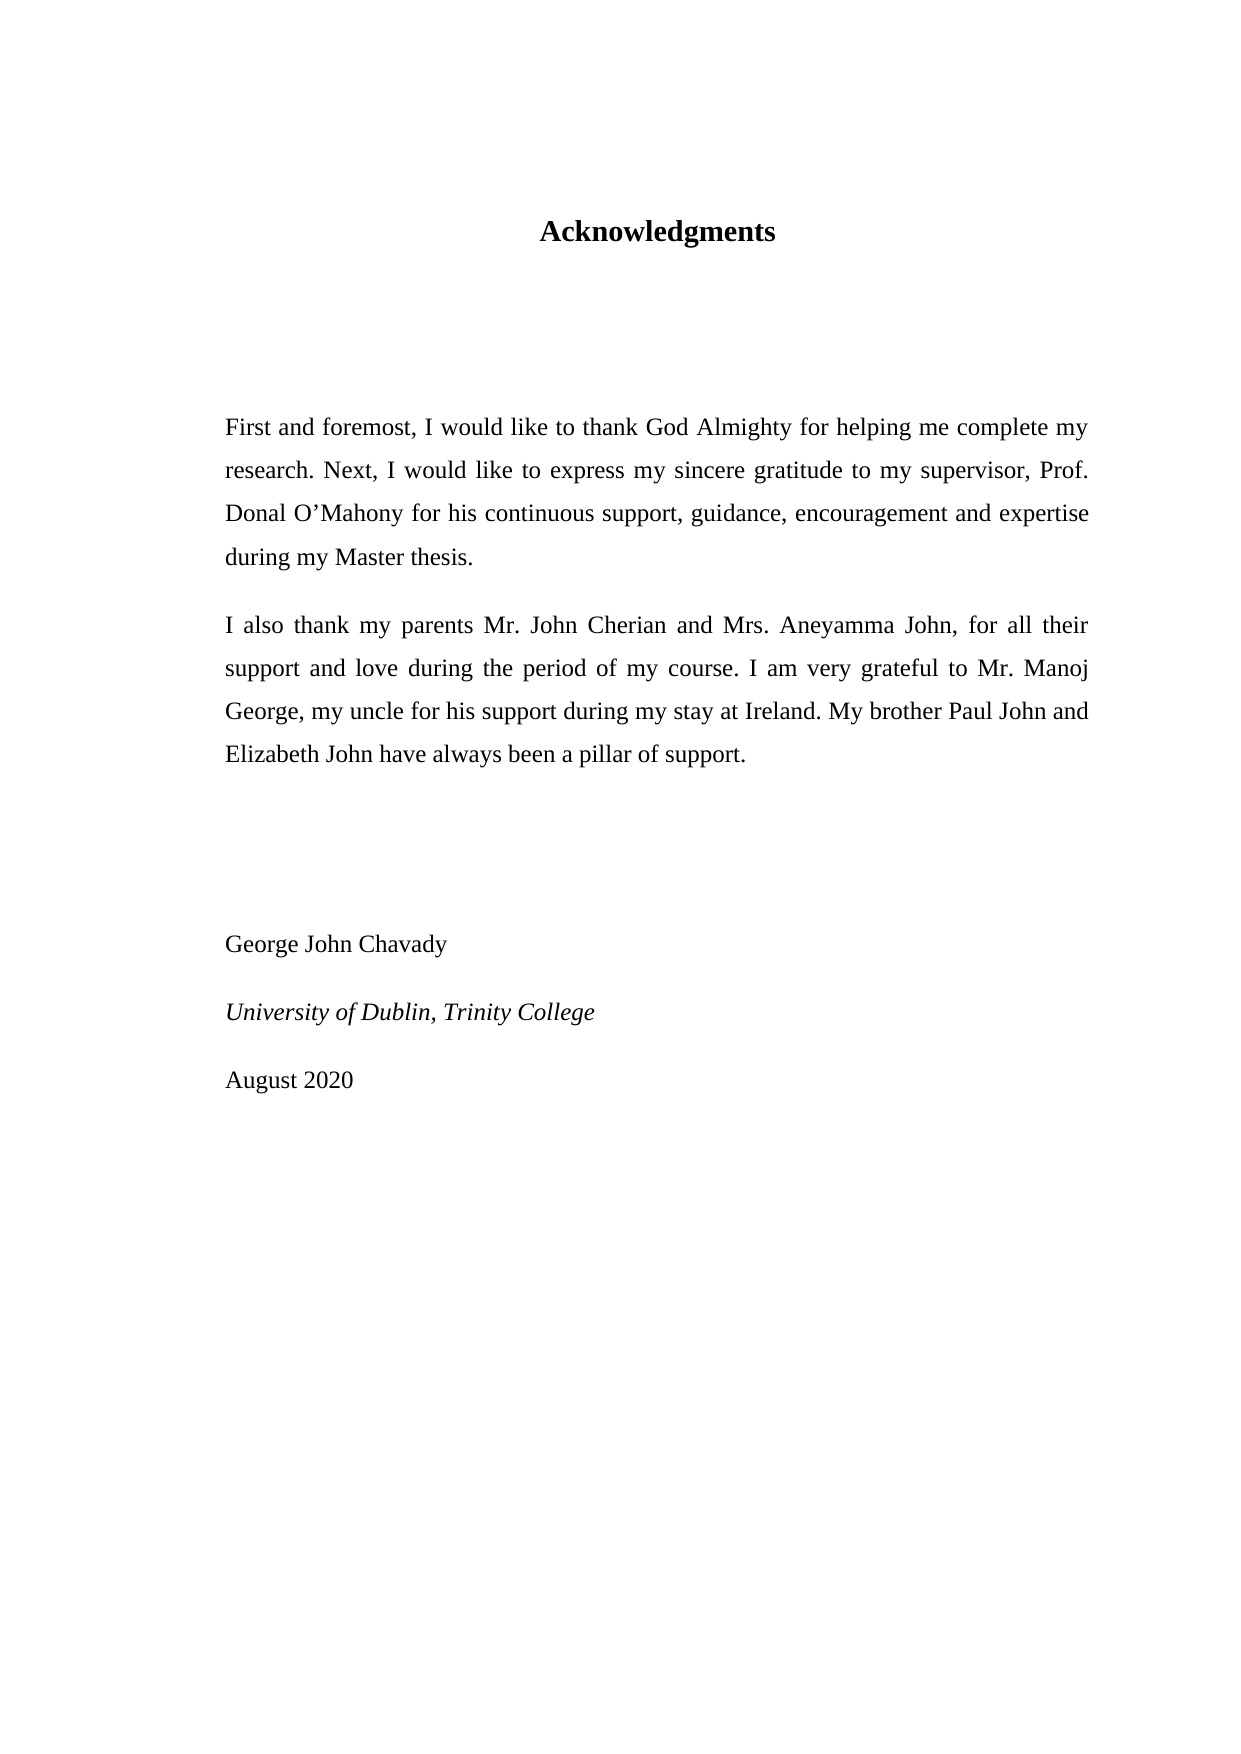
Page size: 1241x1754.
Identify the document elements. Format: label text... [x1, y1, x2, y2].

text George John Chavady [225, 929, 1090, 958]
text Acknowledgments [225, 213, 1090, 248]
text First and foremost, I would like to thank God Almighty for helping me complete my research. Next, I would like to express my sincere gratitude to my supervisor, Prof. Donal O’Mahony for his continuous support, guidance, encouragement and expertise during my Master thesis. [225, 412, 1090, 570]
text August 2020 [225, 1066, 1090, 1094]
text University of Dublin, Trinity College [225, 997, 1090, 1026]
text I also thank my parents Mr. John Cherian and Mrs. Aneyamma John, for all their support and love during the period of my course. I am very grateful to Mr. Manoj George, my uncle for his support during my stay at Ireland. My brother Paul John and Elizabeth John have always been a pillar of support. [225, 610, 1090, 768]
